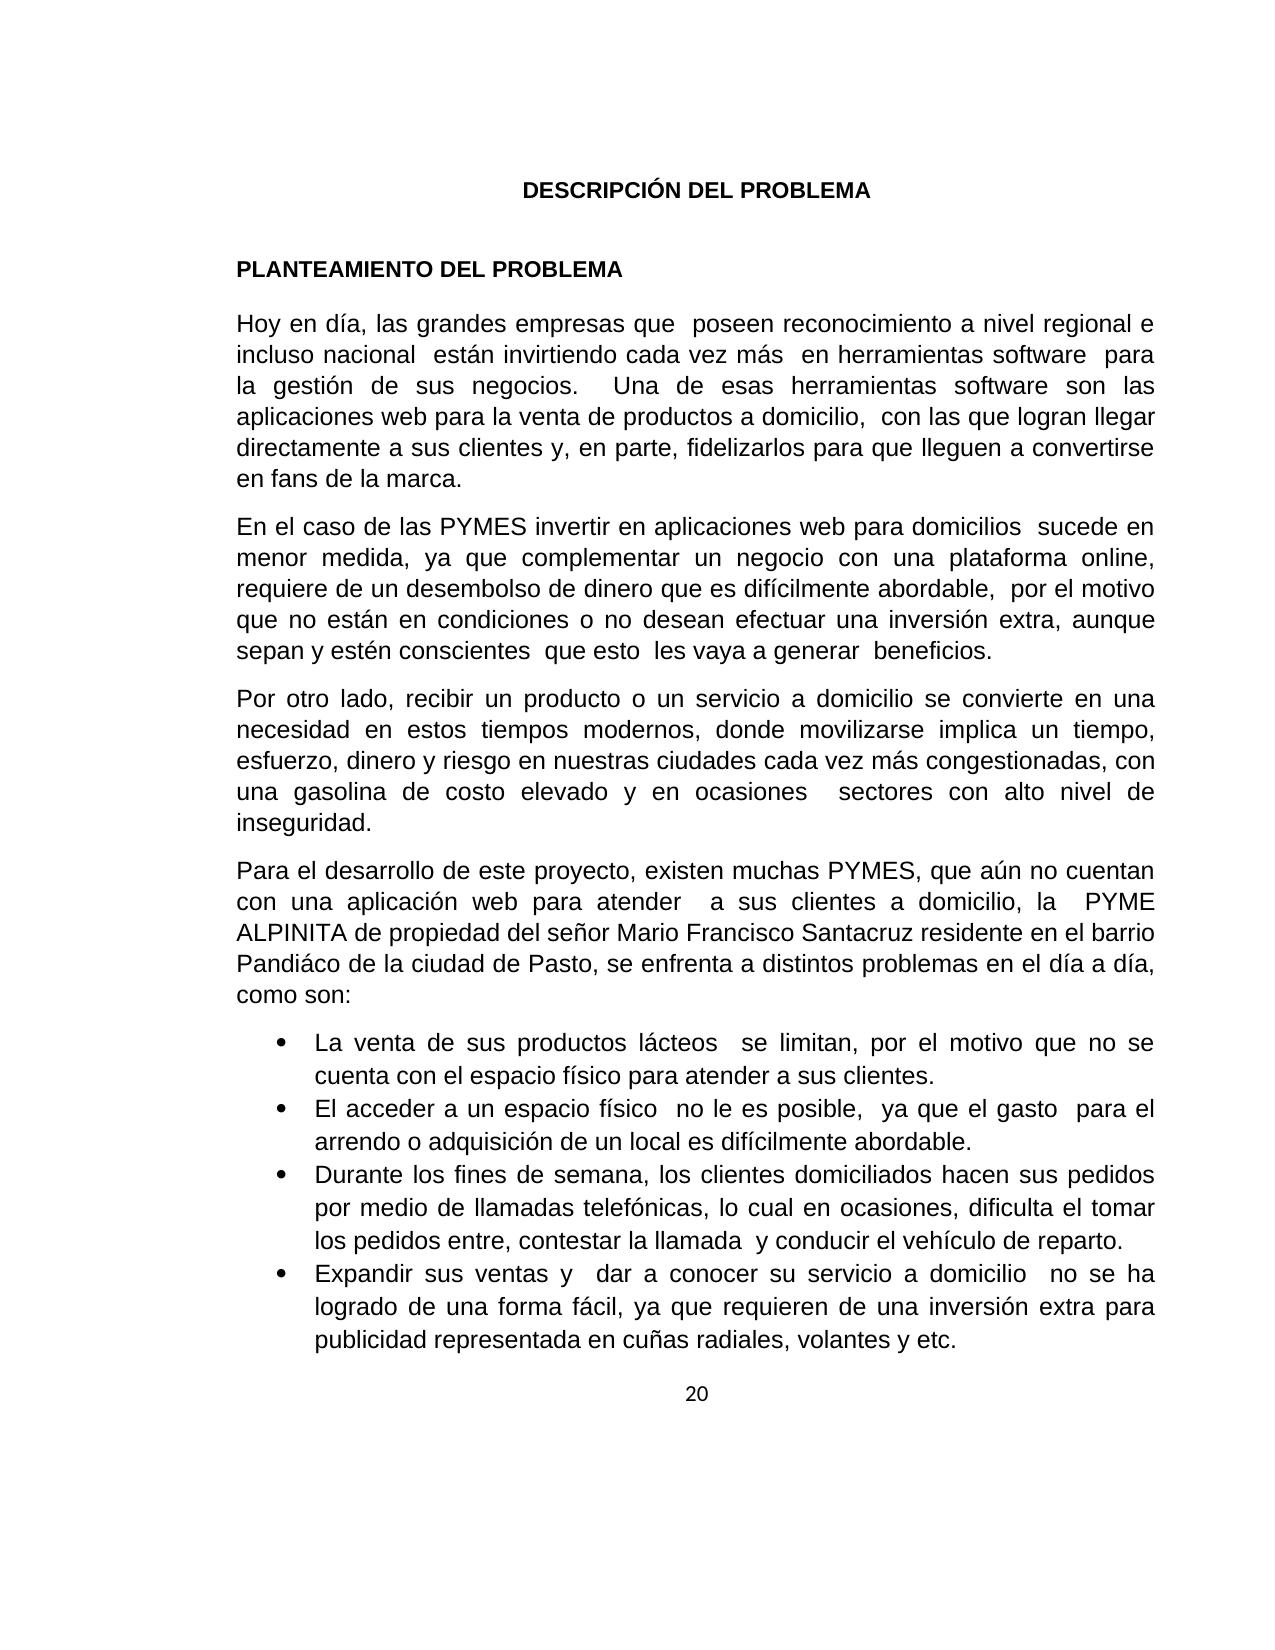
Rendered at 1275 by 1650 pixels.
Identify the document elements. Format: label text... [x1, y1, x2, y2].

text Por otro lado, recibir un producto o un servicio a domicilio se convierte en una necesidad en estos tiempos modernos, donde movilizarse implica un tiempo, esfuerzo, dinero y riesgo en nuestras ciudades cada vez más congestionadas, con una gasolina de costo elevado y en ocasiones sectores con alto nivel de inseguridad. [236, 684, 1157, 837]
list La venta de sus productos lácteos se limitan, por el motivo que no se cuenta con el espacio físico para atender a sus clientes. [277, 1027, 1157, 1089]
list Expandir sus ventas y dar a conocer su servicio a domicilio no se ha logrado de una forma fácil, ya que requieren de una inversión extra para publicidad representada en cuñas radiales, volantes y etc. [277, 1259, 1157, 1354]
list El acceder a un espacio físico no le es posible, ya que el gasto para el arrendo o adquisición de un local es difícilmente abordable. [277, 1094, 1157, 1156]
text En el caso de las PYMES invertir en aplicaciones web para domicilios sucede en menor medida, ya que complementar un negocio con una plataforma online, requiere de un desembolso de dinero que es difícilmente abordable, por el motivo que no están en condiciones o no desean efectuar una inversión extra, aunque sepan y estén conscientes que esto les vaya a generar beneficios. [236, 512, 1157, 665]
text Para el desarrollo de este proyecto, existen muchas PYMES, que aún no cuentan con una aplicación web para atender a sus clientes a domicilio, la PYME ALPINITA de propiedad del señor Mario Francisco Santacruz residente en el barrio Pandiáco de la ciudad de Pasto, se enfrenta a distintos problemas en el día a día, como son: [236, 856, 1157, 1008]
text DESCRIPCIÓN DEL PROBLEMA [236, 177, 1157, 203]
list Durante los fines de semana, los clientes domiciliados hacen sus pedidos por medio de llamadas telefónicas, lo cual en ocasiones, dificulta el tomar los pedidos entre, contestar la llamada y conducir el vehículo de reparto. [277, 1160, 1157, 1255]
text PLANTEAMIENTO DEL PROBLEMA [236, 256, 1157, 283]
text Hoy en día, las grandes empresas que poseen reconocimiento a nivel regional e incluso nacional están invirtiendo cada vez más en herramientas software para la gestión de sus negocios. Una de esas herramientas software son las aplicaciones web para la venta de productos a domicilio, con las que logran llegar directamente a sus clientes y, en parte, fidelizarlos para que lleguen a convertirse en fans de la marca. [236, 309, 1157, 493]
